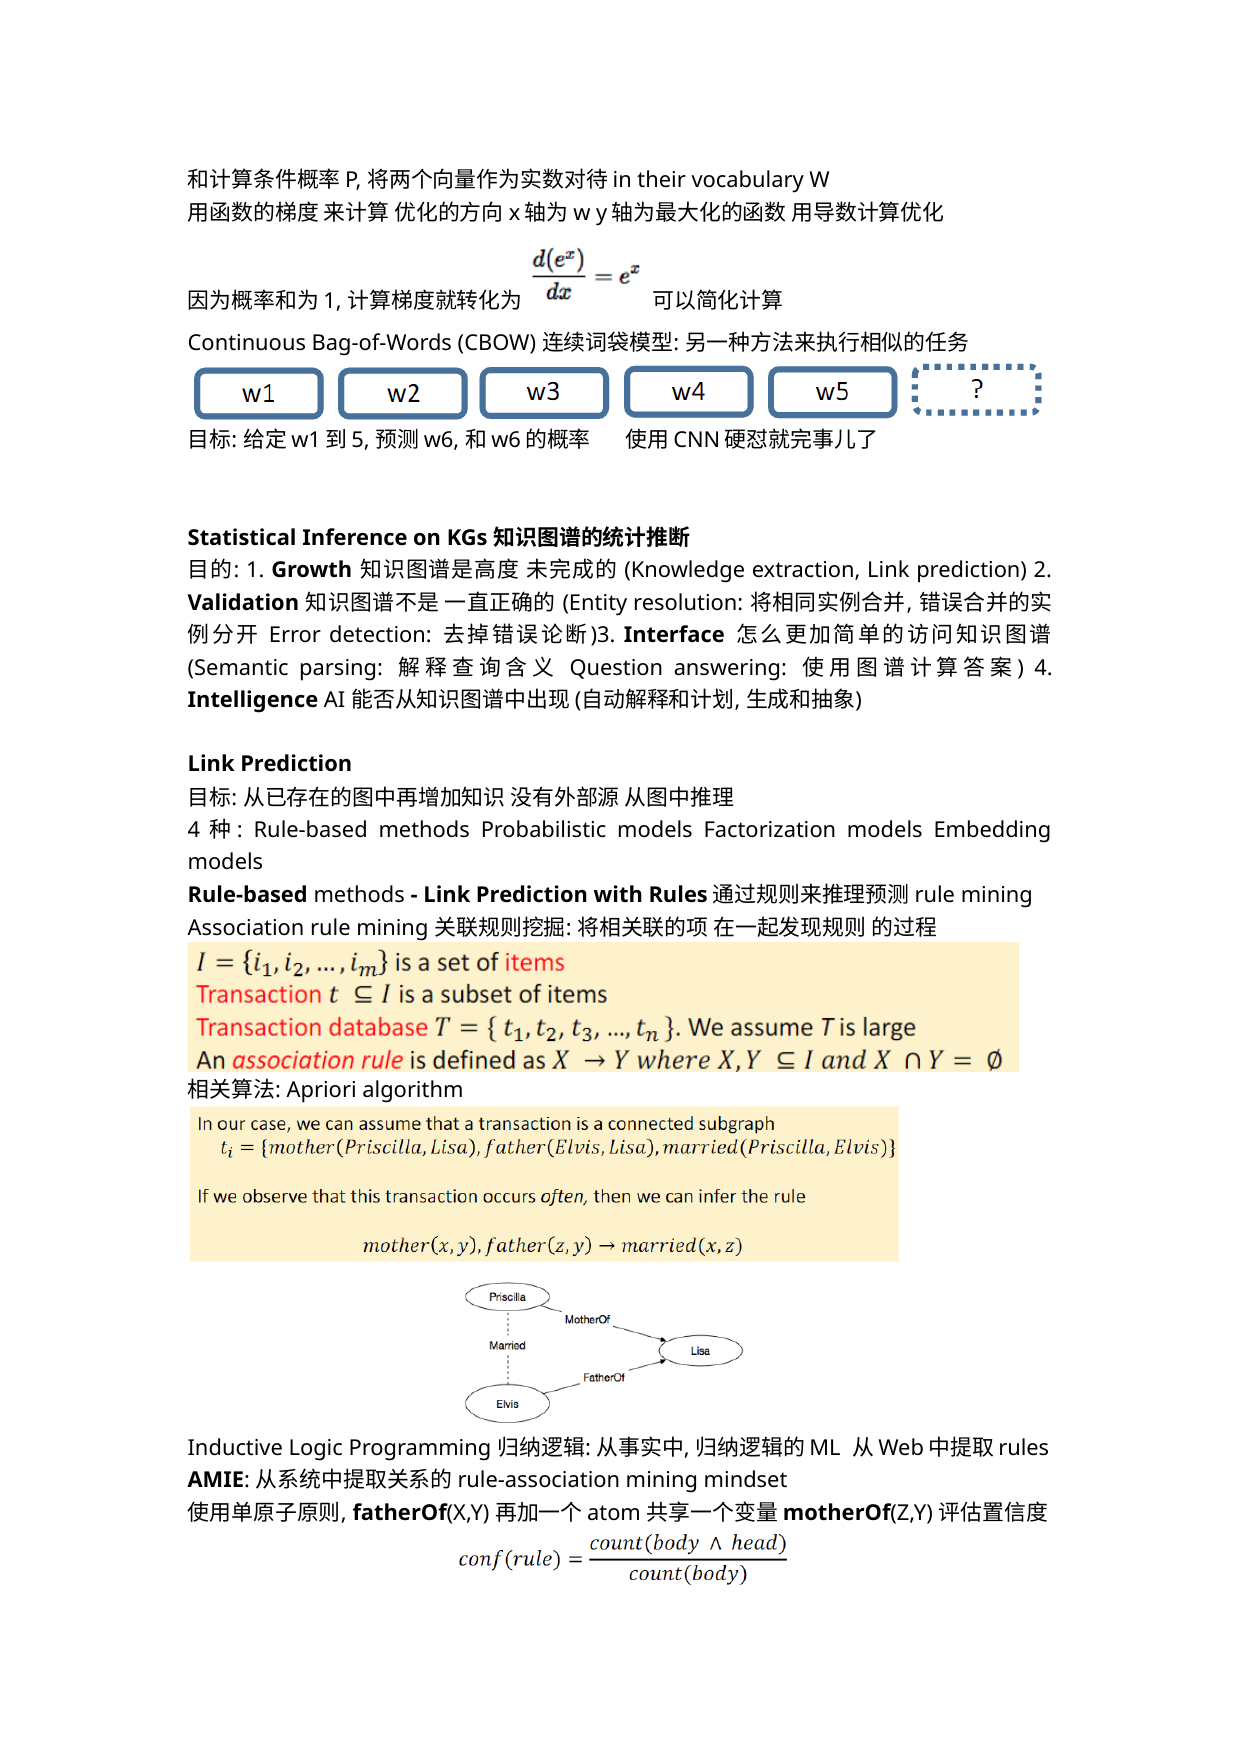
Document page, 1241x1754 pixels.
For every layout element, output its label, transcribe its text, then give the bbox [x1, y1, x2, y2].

text Rule-based methods - Link Prediction with Rules 通过规则来推理预测 rule mining [187, 877, 1053, 909]
text Link Prediction [187, 747, 1053, 779]
text Association rule mining 关联规则挖掘: 将相关联的项 在一起发现规则 的过程 [187, 909, 1053, 942]
picture [187, 357, 1053, 421]
text 因为概率和为1, 计算梯度就转化为 可以简化计算 [187, 227, 1053, 324]
text Continuous Bag-of-Words (CBOW) 连续词袋模型: 另一种方法来执行相似的任务 [187, 324, 1053, 357]
text 目标: 给定w1到5, 预测w6, 和w6的概率 使用CNN硬怼就完事儿了 [187, 422, 1053, 454]
text 和计算条件概率P, 将两个向量作为实数对待 in their vocabulary W [187, 162, 1053, 194]
text Inductive Logic Programming 归纳逻辑: 从事实中, 归纳逻辑的ML 从Web中提取rules [187, 1429, 1053, 1462]
text 目的: 1. Growth 知识图谱是高度 未完成的 (Knowledge extraction, Link prediction) 2. Validation 知识图谱不是 一直正确的 (Entity resolution: 将相同实例合并, 错误合并的实例分开 Error detection: 去掉错误论断)3. Interface 怎么更加简单的访问知识图谱 (Semantic parsing: 解释查询含义 Question answering: 使用图谱计算答案) 4. Intelligence AI 能否从知识图谱中出现 (自动解释和计划, 生成和抽象) [187, 552, 1053, 714]
picture [187, 1104, 899, 1427]
picture [450, 1527, 791, 1590]
text 相关算法: Apriori algorithm [187, 1072, 1053, 1104]
text 使用单原子原则, fatherOf(X,Y) 再加一个atom 共享一个变量 motherOf(Z,Y) 评估置信度 [187, 1494, 1053, 1527]
text 用函数的梯度 来计算 优化的方向 x轴为 w y轴为最大化的函数 用导数计算优化 [187, 194, 1053, 227]
text 4种: Rule-based methods Probabilistic models Factorization models Embedding models [187, 812, 1053, 877]
text AMIE: 从系统中提取关系的 rule-association mining mindset [187, 1462, 1053, 1494]
text 目标: 从已存在的图中再增加知识 没有外部源 从图中推理 [187, 779, 1053, 812]
picture [187, 942, 1020, 1072]
text Statistical Inference on KGs 知识图谱的统计推断 [187, 519, 1053, 552]
picture [527, 236, 648, 309]
